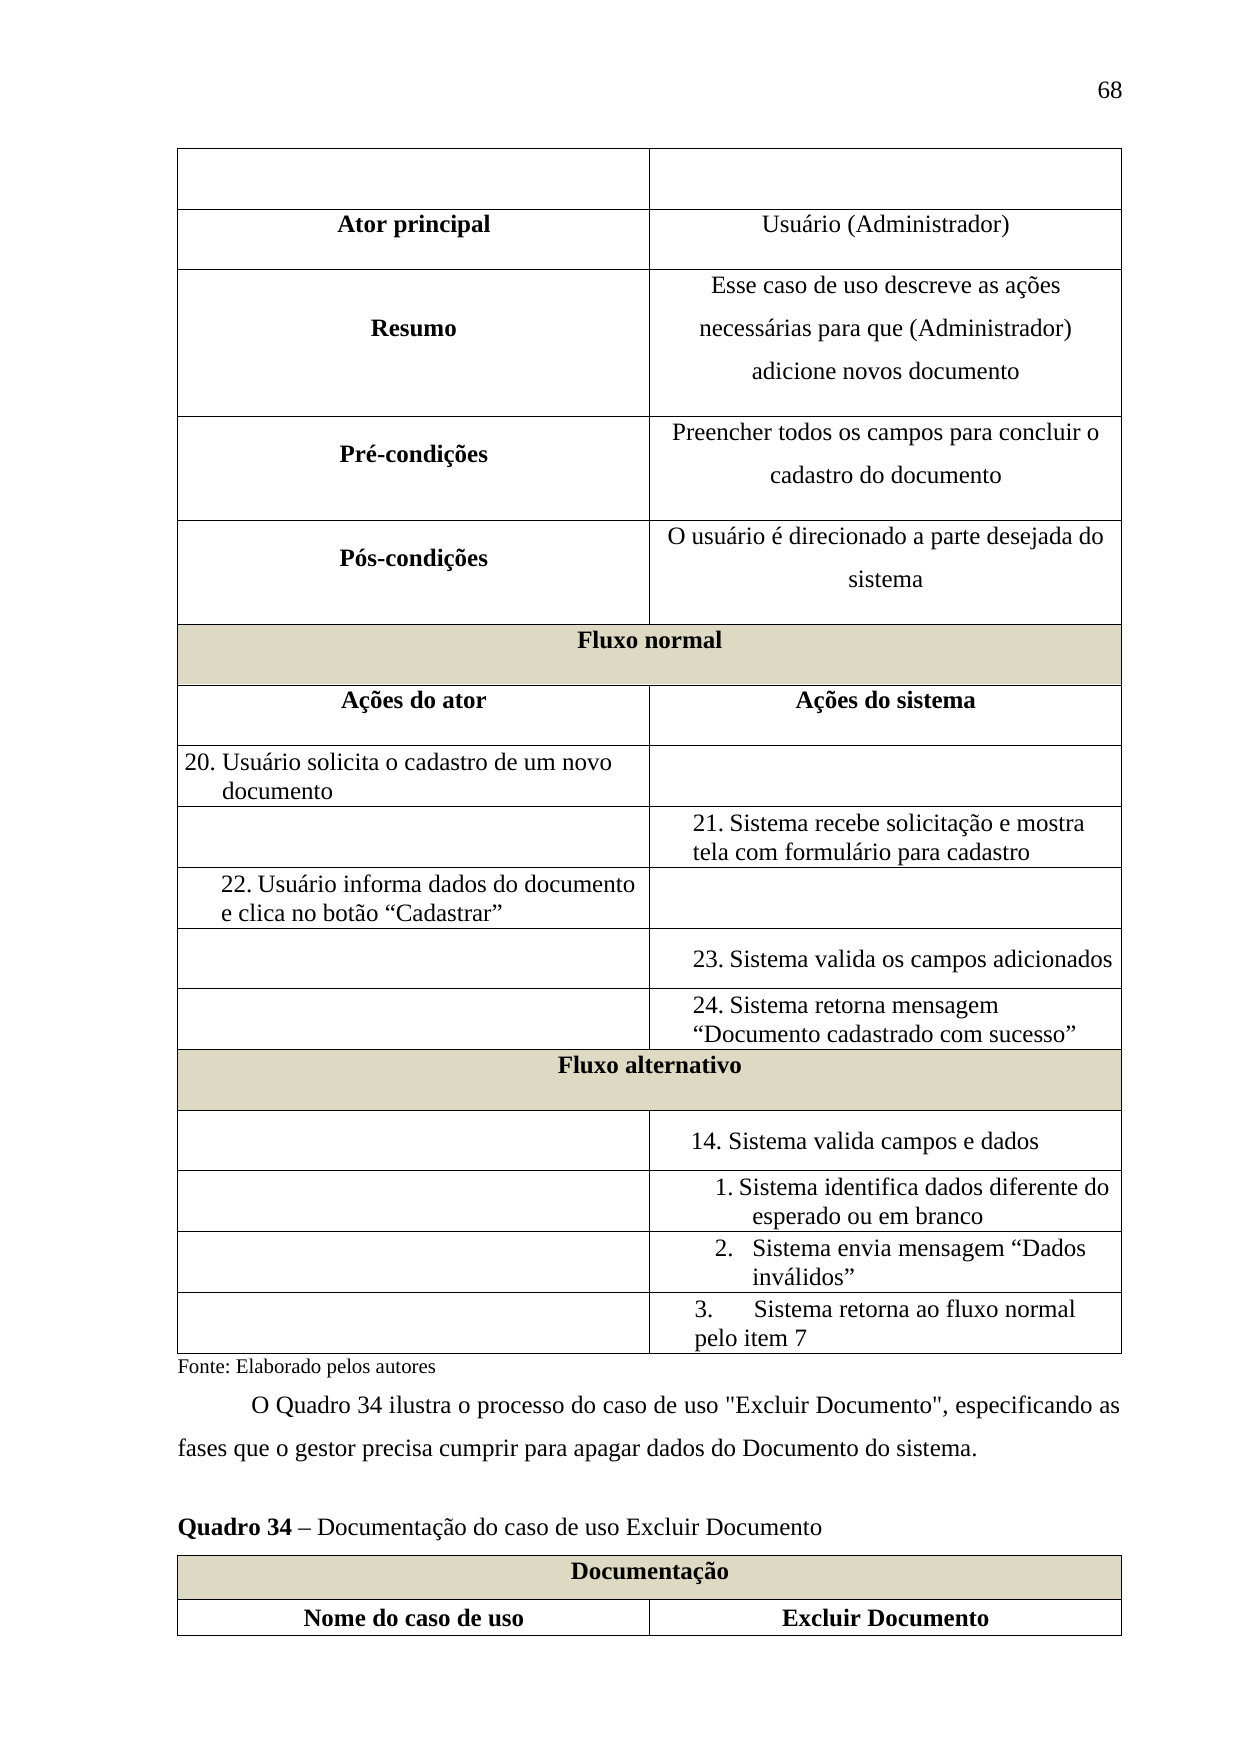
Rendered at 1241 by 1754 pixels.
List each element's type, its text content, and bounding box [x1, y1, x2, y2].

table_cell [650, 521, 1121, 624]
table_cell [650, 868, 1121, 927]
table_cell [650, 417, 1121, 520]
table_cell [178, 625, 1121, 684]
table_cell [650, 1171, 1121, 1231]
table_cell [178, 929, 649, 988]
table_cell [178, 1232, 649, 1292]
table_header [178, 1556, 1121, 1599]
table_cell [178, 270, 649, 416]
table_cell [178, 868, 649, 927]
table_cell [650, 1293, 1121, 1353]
text Fonte: Elaborado pelos autores [177, 1354, 1122, 1378]
text O Quadro 34 ilustra o processo do caso de uso "Excluir Documento", especificando as fases que o gestor precisa cumprir para apagar dados do Documento do sistema. [177, 1390, 1122, 1462]
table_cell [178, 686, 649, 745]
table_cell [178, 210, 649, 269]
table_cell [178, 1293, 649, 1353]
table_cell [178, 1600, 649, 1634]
text Quadro 34 – Documentação do caso de uso Excluir Documento [177, 1512, 1122, 1541]
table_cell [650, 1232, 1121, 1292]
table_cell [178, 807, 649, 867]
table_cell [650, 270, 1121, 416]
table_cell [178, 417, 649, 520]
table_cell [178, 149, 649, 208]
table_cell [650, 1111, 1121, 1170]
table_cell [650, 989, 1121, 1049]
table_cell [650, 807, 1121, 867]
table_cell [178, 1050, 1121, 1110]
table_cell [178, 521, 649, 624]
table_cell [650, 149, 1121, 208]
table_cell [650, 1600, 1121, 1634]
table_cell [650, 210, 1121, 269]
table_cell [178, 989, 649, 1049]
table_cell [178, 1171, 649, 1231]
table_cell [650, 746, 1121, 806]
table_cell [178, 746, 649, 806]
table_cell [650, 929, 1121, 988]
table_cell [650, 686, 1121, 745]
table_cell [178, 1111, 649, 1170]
